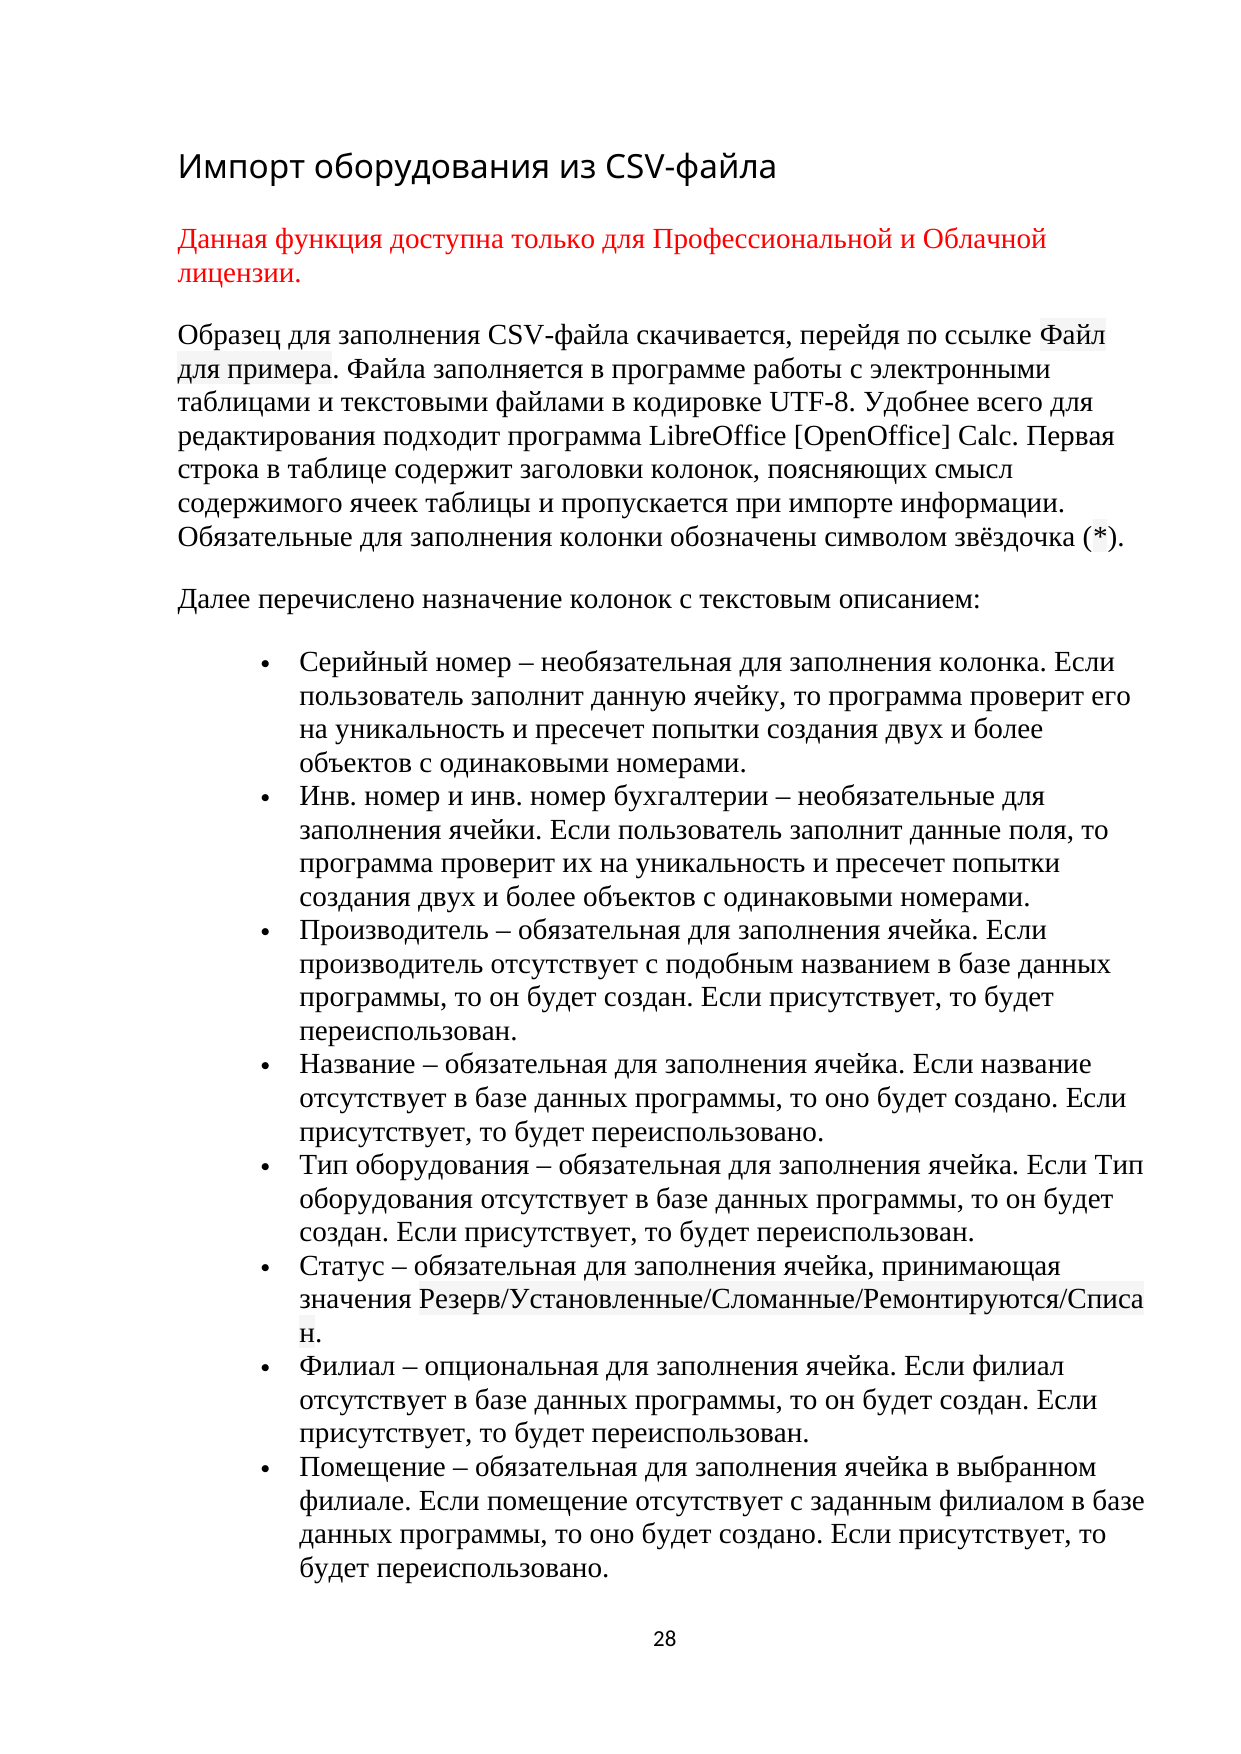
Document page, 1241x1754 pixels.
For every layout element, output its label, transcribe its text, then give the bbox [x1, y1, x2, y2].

list Помещение – обязательная для заполнения ячейка в выбранном филиале. Если помещение отсутствует с заданным филиалом в базе данных программы, то оно будет создано. Если присутствует, то будет переиспользовано. [262, 1449, 1152, 1583]
list Название – обязательная для заполнения ячейка. Если название отсутствует в базе данных программы, то оно будет создано. Если присутствует, то будет переиспользовано. [262, 1047, 1152, 1147]
list Тип оборудования – обязательная для заполнения ячейка. Если Тип оборудования отсутствует в базе данных программы, то он будет создан. Если присутствует, то будет переиспользован. [262, 1147, 1152, 1248]
subtitle Импорт оборудования из CSV-файла [177, 143, 1152, 188]
list Филиал – опциональная для заполнения ячейка. Если филиал отсутствует в базе данных программы, то он будет создан. Если присутствует, то будет переиспользован. [262, 1348, 1152, 1449]
list Серийный номер – необязательная для заполнения колонка. Если пользователь заполнит данную ячейку, то программа проверит его на уникальность и пресечет попытки создания двух и более объектов с одинаковыми номерами. [262, 644, 1152, 778]
text Данная функция доступна только для Профессиональной и Облачной лицензии. [177, 221, 1152, 288]
list Инв. номер и инв. номер бухгалтерии – необязательные для заполнения ячейки. Если пользователь заполнит данные поля, то программа проверит их на уникальность и пресечет попытки создания двух и более объектов с одинаковыми номерами. [262, 778, 1152, 912]
list Производитель – обязательная для заполнения ячейка. Если производитель отсутствует с подобным названием в базе данных программы, то он будет создан. Если присутствует, то будет переиспользован. [262, 912, 1152, 1047]
text Образец для заполнения CSV-файла скачивается, перейдя по ссылке Файл для примера. Файла заполняется в программе работы с электронными таблицами и текстовыми файлами в кодировке UTF-8. Удобнее всего для редактирования подходит программа LibreOffice [OpenOffice] Calc. Первая строка в таблице содержит заголовки колонок, поясняющих смысл содержимого ячеек таблицы и пропускается при импорте информации. Обязательные для заполнения колонки обозначены символом звёздочка (*). [177, 317, 1152, 552]
text Далее перечислено назначение колонок с текстовым описанием: [177, 581, 1152, 615]
list Статус – обязательная для заполнения ячейка, принимающая значения Резерв/Установленные/Сломанные/Ремонтируются/Списан. [262, 1248, 1152, 1348]
